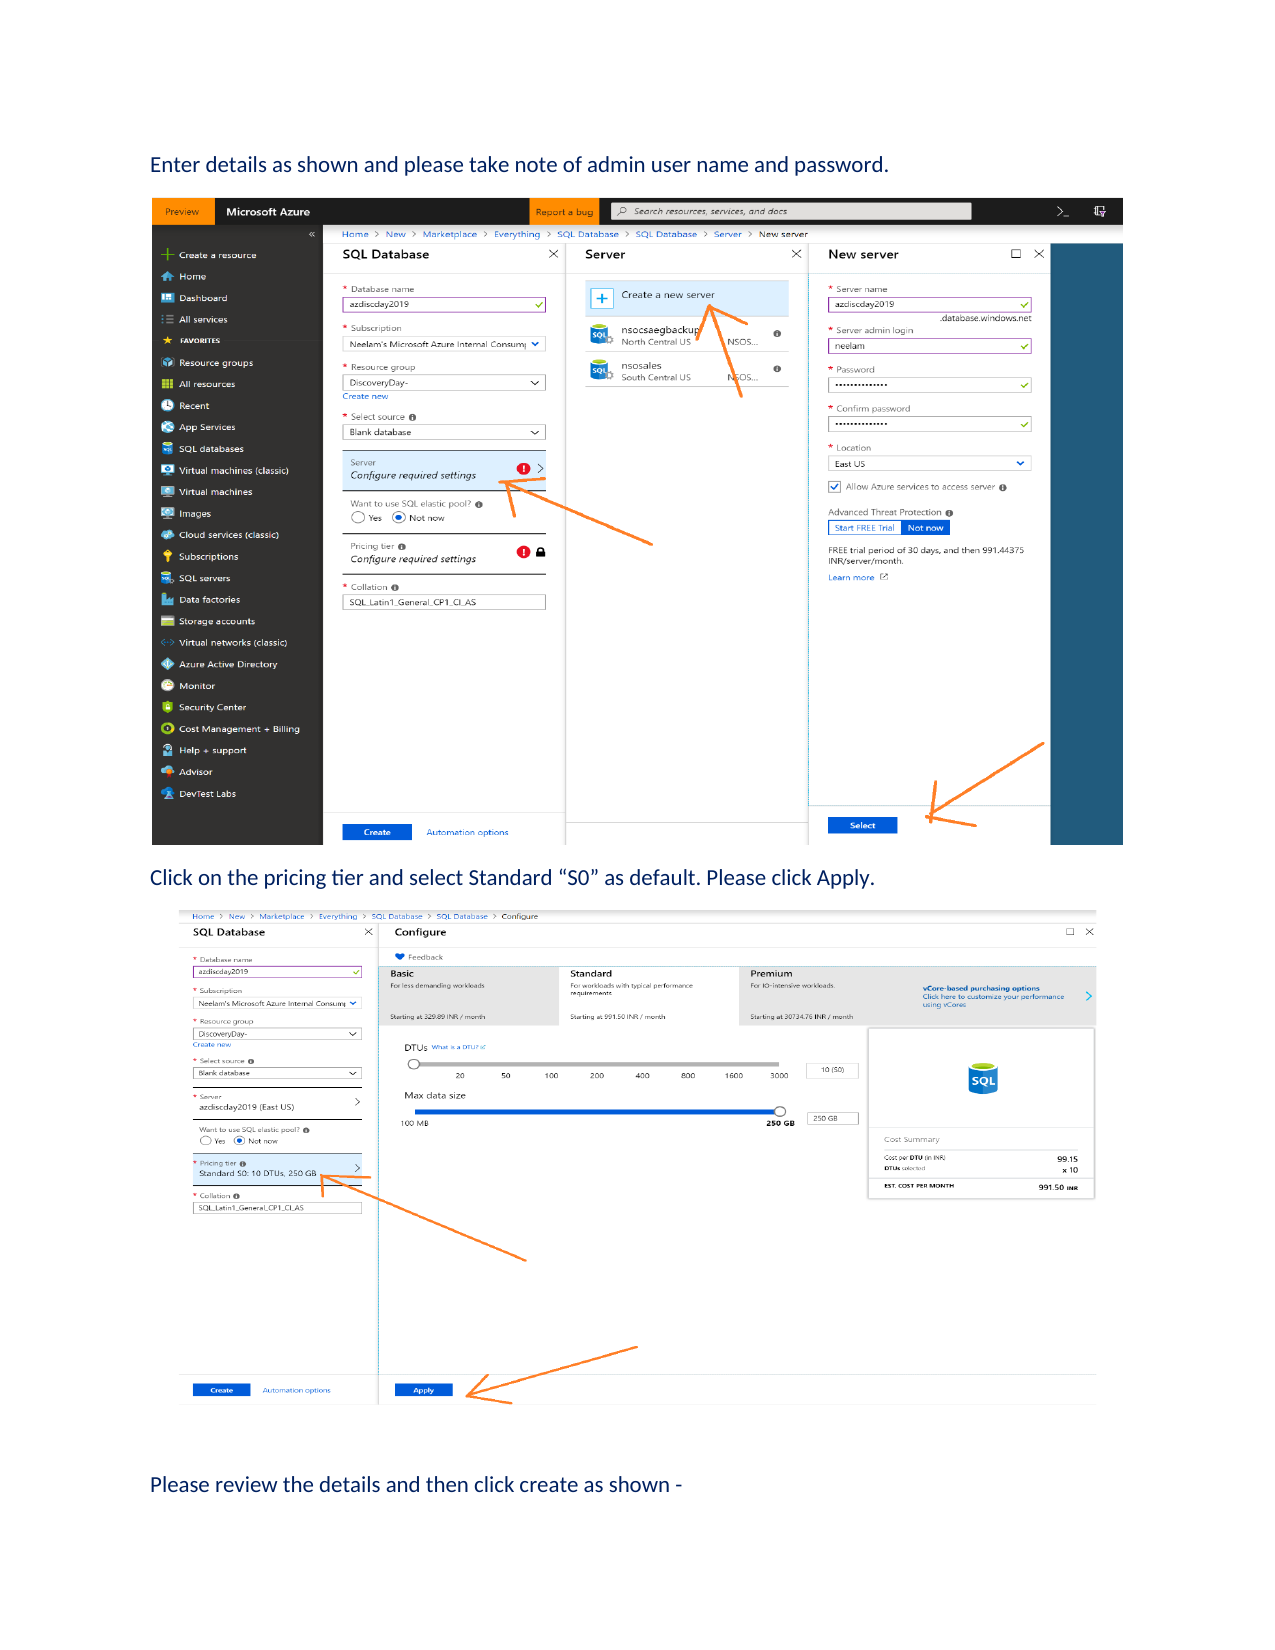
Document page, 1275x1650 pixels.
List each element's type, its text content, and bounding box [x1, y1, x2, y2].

picture [152, 196, 1123, 845]
text Click on the pricing tier and select Standard “S0” as default. Please click Apply. [150, 863, 1125, 891]
picture [178, 910, 1097, 1405]
text Please review the details and then click create as shown - [150, 1470, 1125, 1498]
text Enter details as shown and please take note of admin user name and password. [150, 150, 1125, 178]
